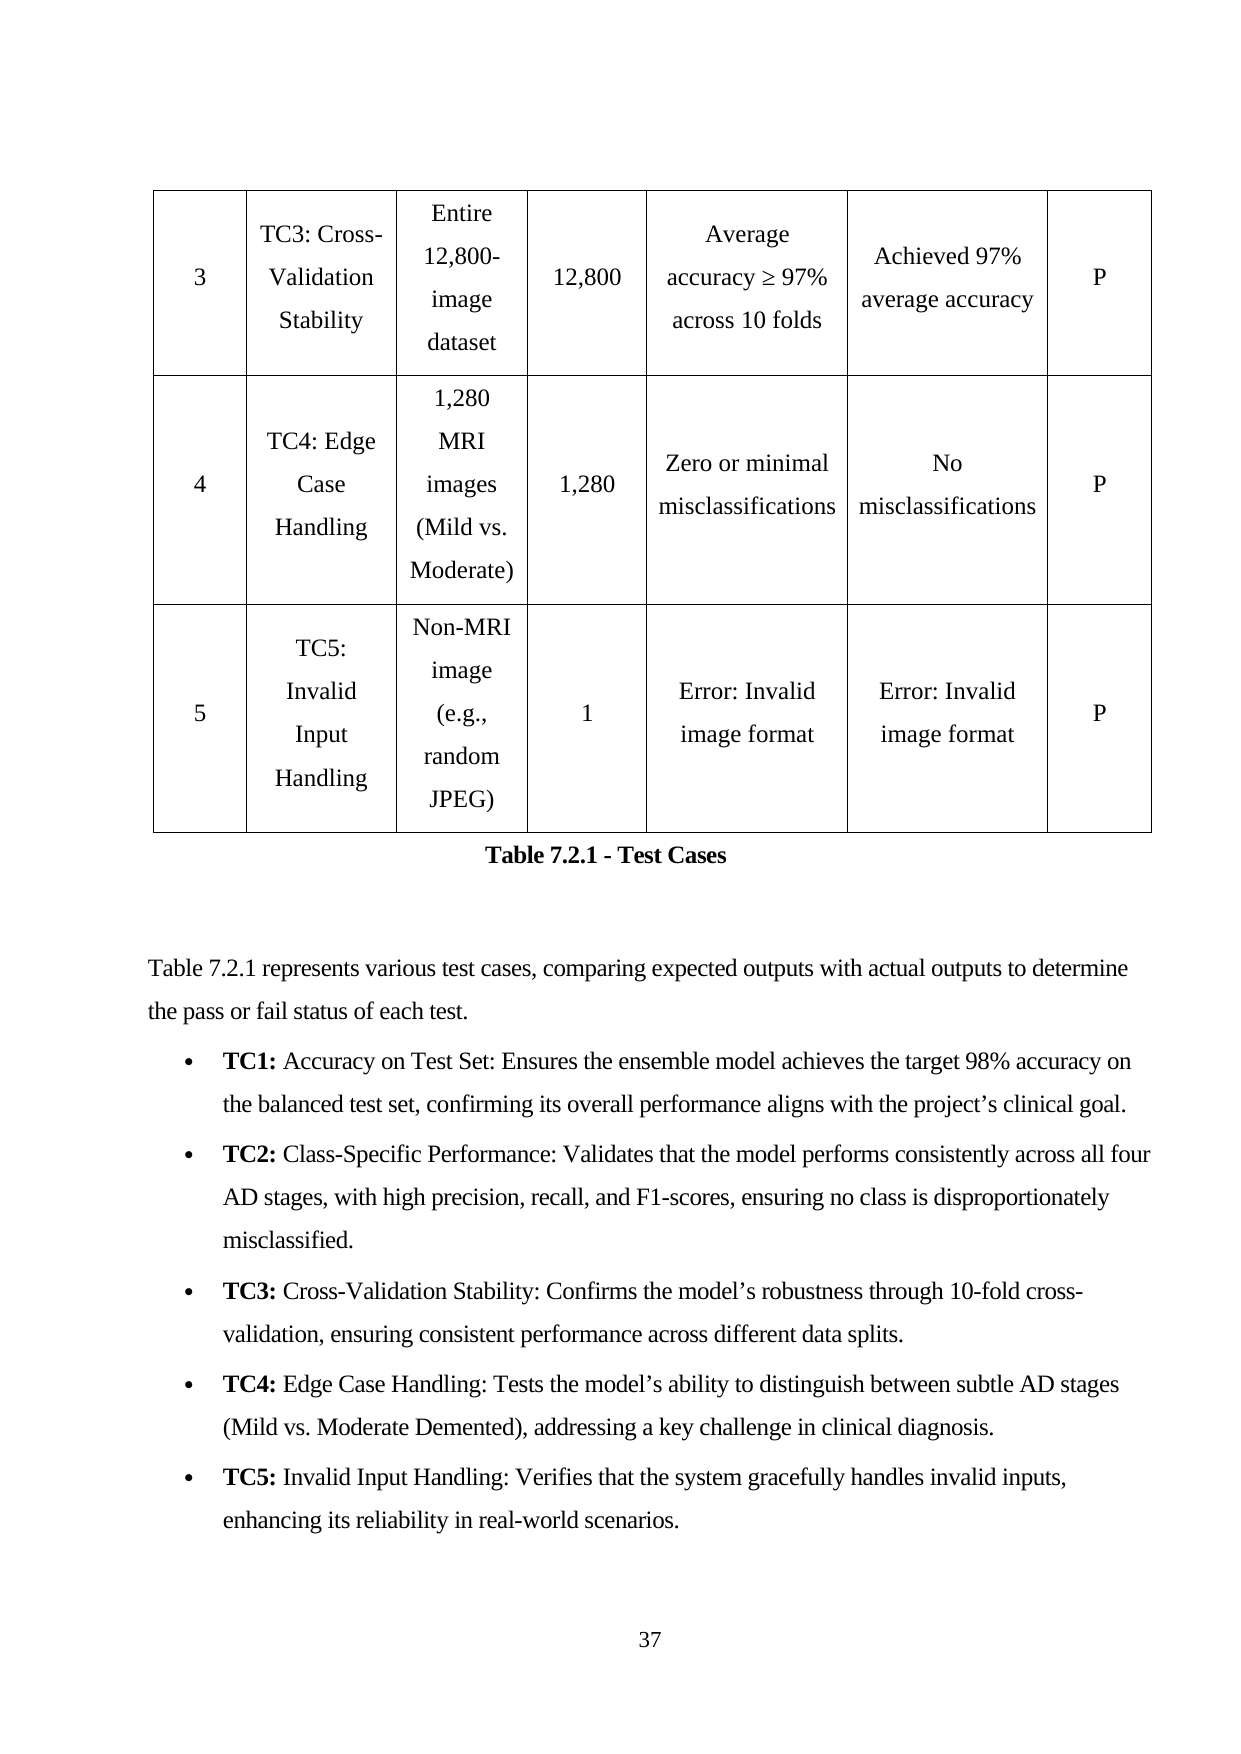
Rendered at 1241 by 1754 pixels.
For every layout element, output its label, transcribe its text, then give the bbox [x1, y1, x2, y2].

subtitle TC1: Accuracy on Test Set: Ensures the ensemble model achieves the target 98% accuracy on the balanced test set, confirming its overall performance aligns with the project’s clinical goal. [185, 1046, 1152, 1118]
subtitle TC2: Class-Specific Performance: Validates that the model performs consistently across all four AD stages, with high precision, recall, and F1-scores, ensuring no class is disproportionately misclassified. [185, 1139, 1152, 1254]
subtitle Table 7.2.1 - Test Cases [148, 840, 1152, 926]
table_cell 5 [154, 605, 246, 832]
table_cell P [1048, 376, 1151, 603]
subtitle TC5: Invalid Input Handling: Verifies that the system gracefully handles invalid inputs, enhancing its reliability in real-world scenarios. [185, 1462, 1152, 1534]
subtitle TC4: Edge Case Handling: Tests the model’s ability to distinguish between subtle AD stages (Mild vs. Moderate Demented), addressing a key challenge in clinical diagnosis. [185, 1369, 1152, 1441]
subtitle TC3: Cross-Validation Stability: Confirms the model’s robustness through 10-fold cross-validation, ensuring consistent performance across different data splits. [185, 1276, 1152, 1348]
table_cell P [1048, 605, 1151, 832]
table_cell Zero or minimal misclassifications [647, 376, 847, 603]
table_header 12,800 [528, 191, 646, 375]
table_cell 1 [528, 605, 646, 832]
table_cell 1,280 [528, 376, 646, 603]
table_cell 4 [154, 376, 246, 603]
table_cell 1,280 MRI images (Mild vs. Moderate) [397, 376, 527, 603]
table_cell No misclassifications [848, 376, 1047, 603]
table_header Average accuracy ≥ 97% across 10 folds [647, 191, 847, 375]
subtitle Table 7.2.1 represents various test cases, comparing expected outputs with actual outputs to determine the pass or fail status of each test. [148, 953, 1152, 1024]
table_header TC3: Cross-Validation Stability [247, 191, 396, 375]
table_header Entire 12,800-image dataset [397, 191, 527, 375]
table_cell TC4: Edge Case Handling [247, 376, 396, 603]
table_cell Non-MRI image (e.g., random JPEG) [397, 605, 527, 832]
table_cell Error: Invalid image format [647, 605, 847, 832]
table_cell Error: Invalid image format [848, 605, 1047, 832]
table_cell TC5: Invalid Input Handling [247, 605, 396, 832]
table_header 3 [154, 191, 246, 375]
table_header Achieved 97% average accuracy [848, 191, 1047, 375]
table_header P [1048, 191, 1151, 375]
